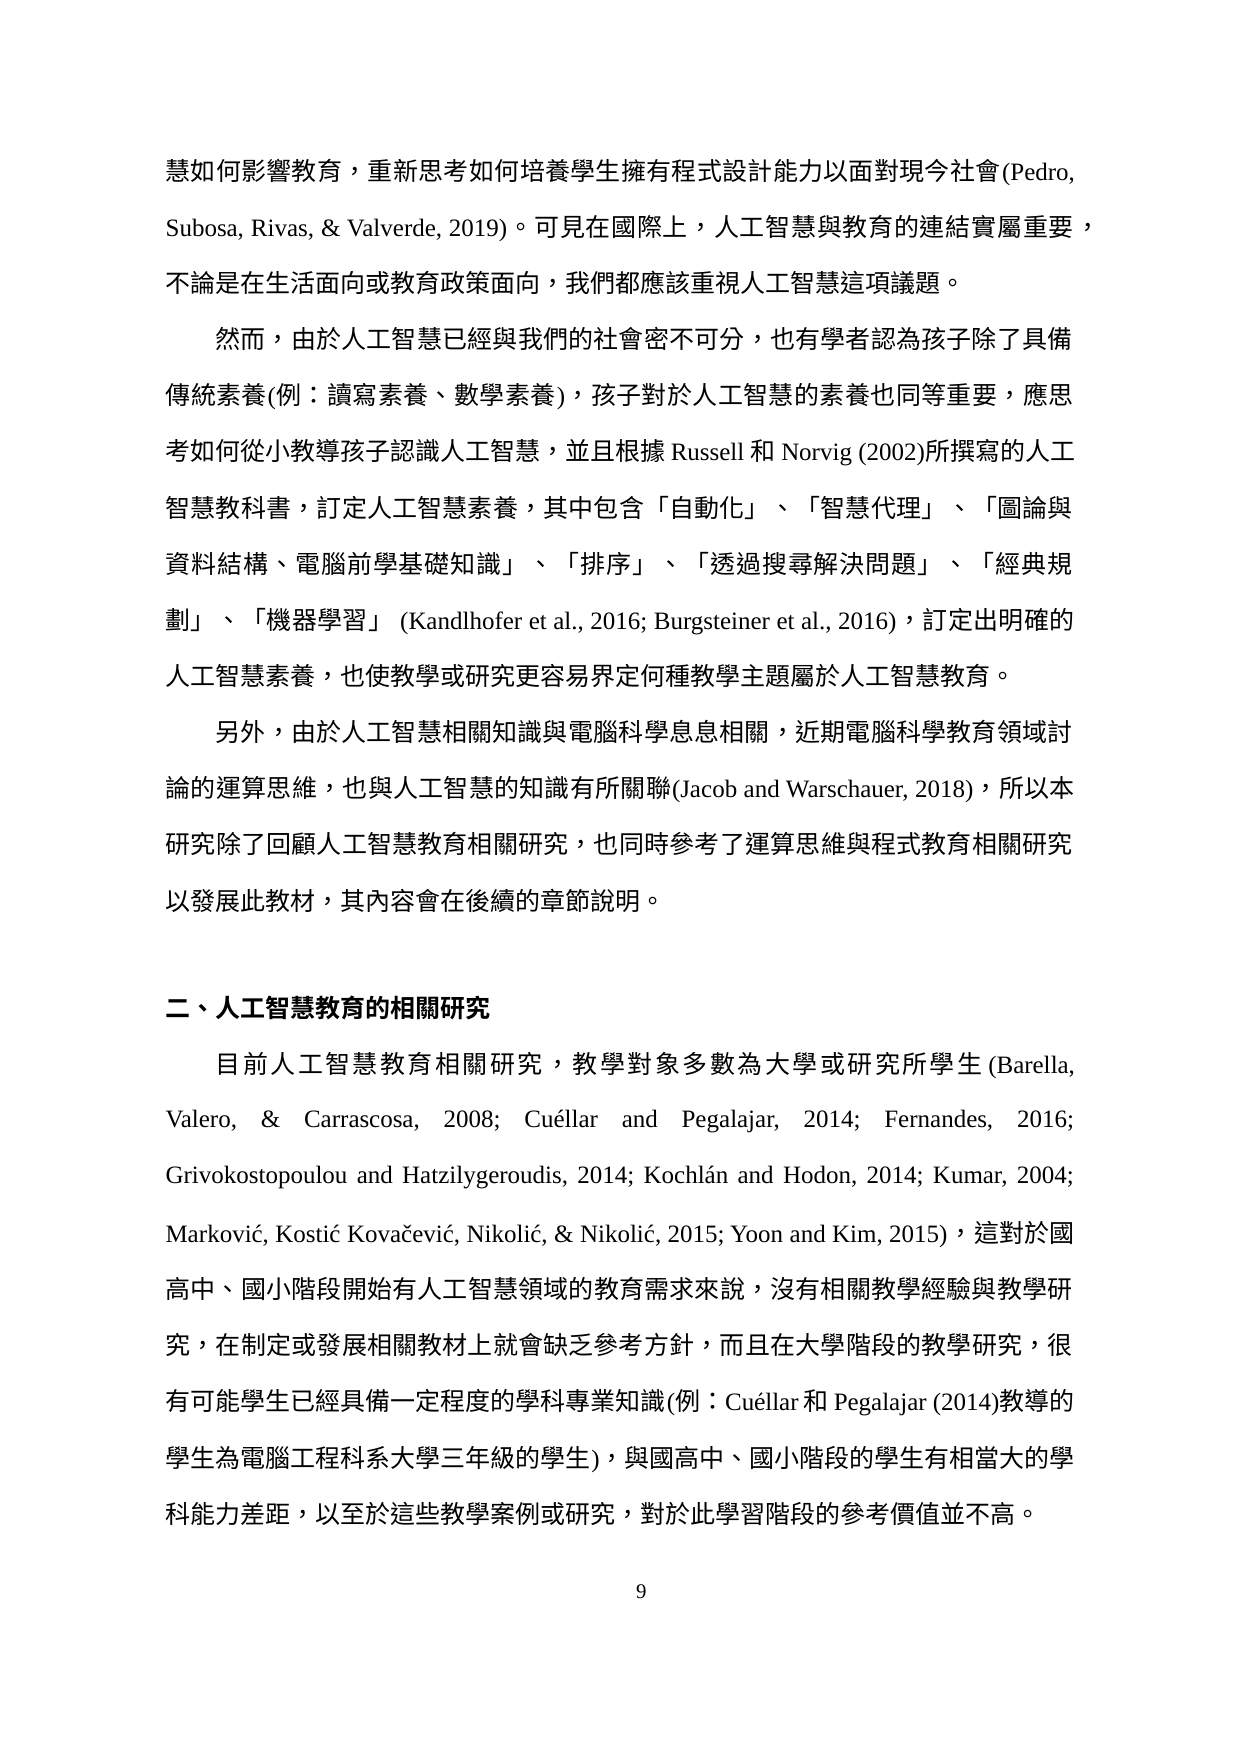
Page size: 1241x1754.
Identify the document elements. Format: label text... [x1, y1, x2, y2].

text 目前人工智慧教育相關研究，教學對象多數為大學或研究所學生(Barella, Valero, & Carrascosa, 2008; Cuéllar and Pegalajar, 2014; Fernandes, 2016; Grivokostopoulou and Hatzilygeroudis, 2014; Kochlán and Hodon, 2014; Kumar, 2004; Marković, Kostić Kovačević, Nikolić, & Nikolić, 2015; Yoon and Kim, 2015)，這對於國高中、國小階段開始有人工智慧領域的教育需求來說，沒有相關教學經驗與教學研究，在制定或發展相關教材上就會缺乏參考方針，而且在大學階段的教學研究，很有可能學生已經具備一定程度的學科專業知識(例：Cuéllar和Pegalajar (2014)教導的學生為電腦工程科系大學三年級的學生)，與國高中、國小階段的學生有相當大的學科能力差距，以至於這些教學案例或研究，對於此學習階段的參考價值並不高。 [165, 1044, 1075, 1531]
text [165, 151, 1075, 301]
text 另外，由於人工智慧相關知識與電腦科學息息相關，近期電腦科學教育領域討論的運算思維，也與人工智慧的知識有所關聯(Jacob and Warschauer, 2018)，所以本研究除了回顧人工智慧教育相關研究，也同時參考了運算思維與程式教育相關研究以發展此教材，其內容會在後續的章節說明。 [165, 712, 1075, 918]
text 然而，由於人工智慧已經與我們的社會密不可分，也有學者認為孩子除了具備傳統素養(例：讀寫素養、數學素養)，孩子對於人工智慧的素養也同等重要，應思考如何從小教導孩子認識人工智慧，並且根據Russell 和 Norvig (2002)所撰寫的人工智慧教科書，訂定人工智慧素養，其中包含「自動化」、「智慧代理」、「圖論與資料結構、電腦前學基礎知識」、「排序」、「透過搜尋解決問題」、「經典規劃」、「機器學習」 (Kandlhofer et al., 2016; Burgsteiner et al., 2016)，訂定出明確的人工智慧素養，也使教學或研究更容易界定何種教學主題屬於人工智慧教育。 [165, 319, 1075, 694]
list 人工智慧教育的相關研究 [165, 988, 1075, 1026]
